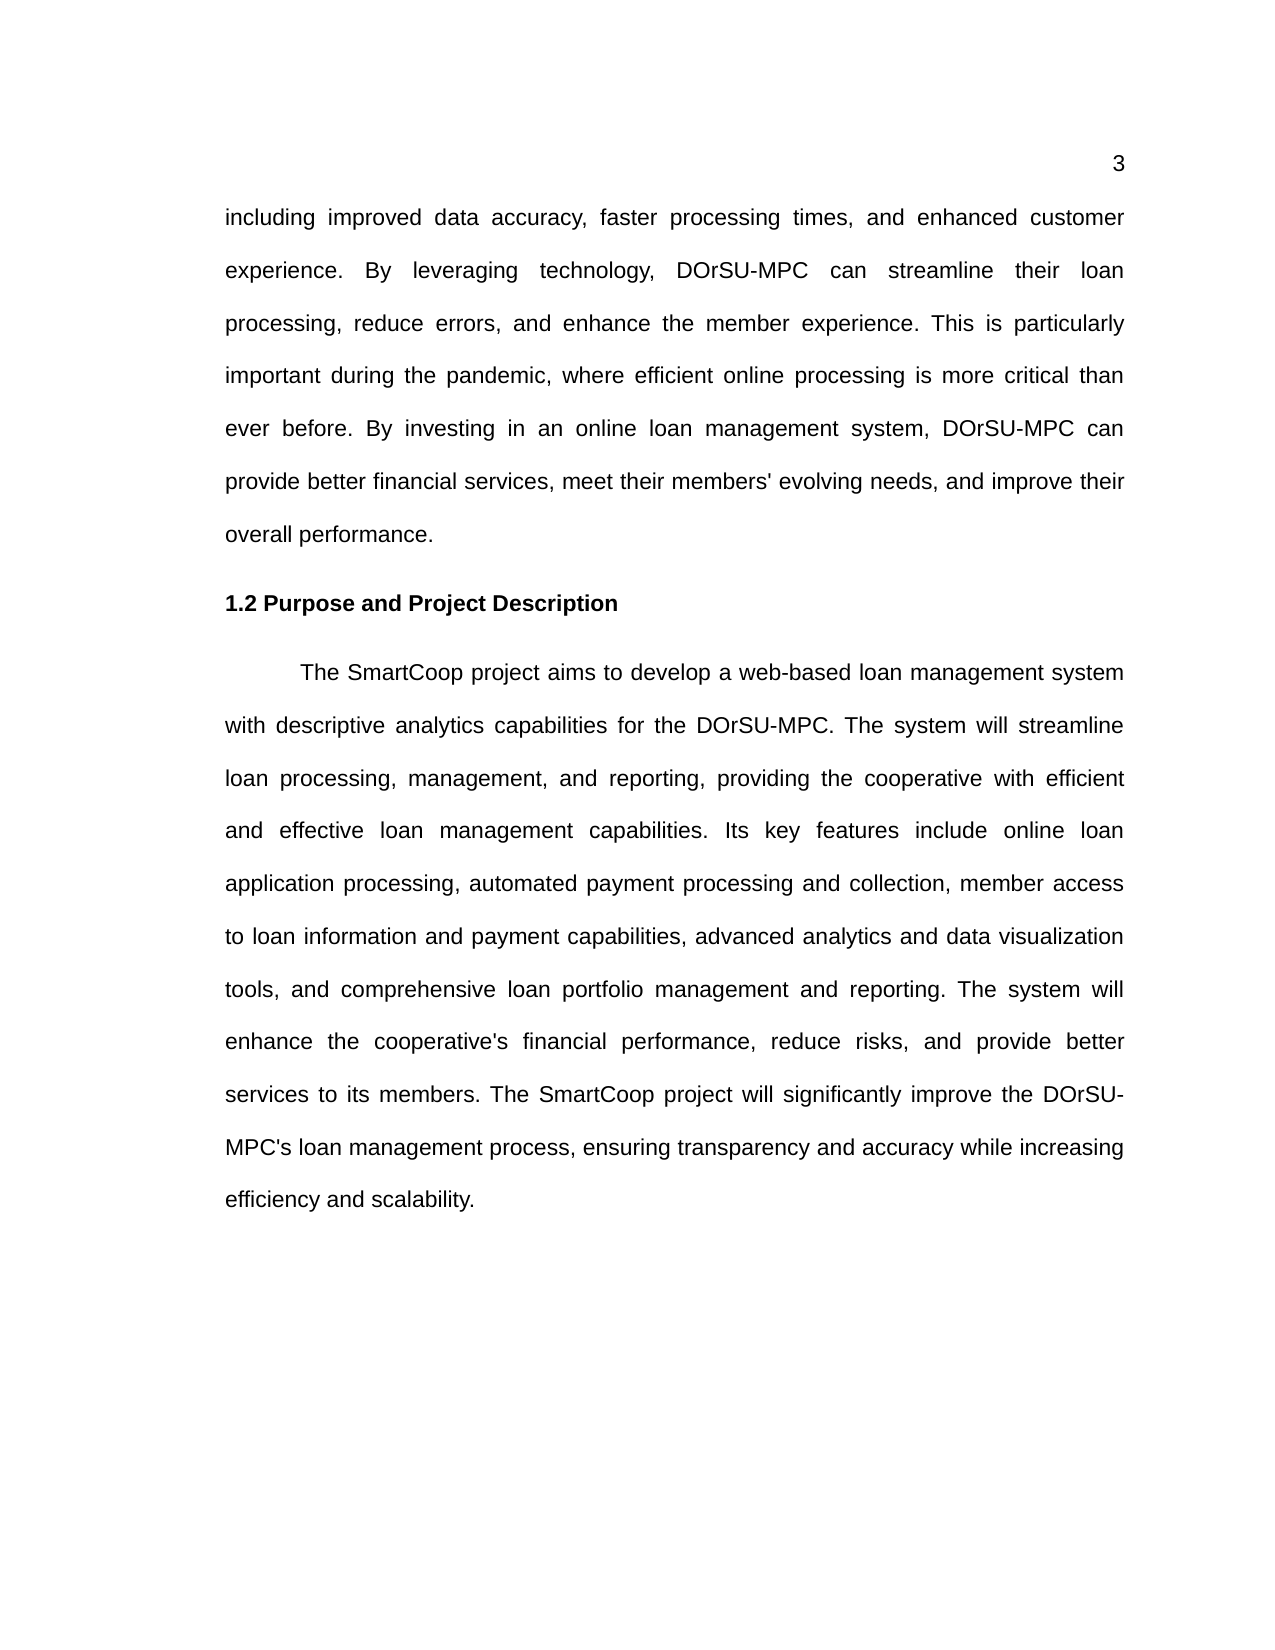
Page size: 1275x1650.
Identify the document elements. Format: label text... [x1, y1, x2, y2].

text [225, 204, 1125, 547]
text The SmartCoop project aims to develop a web-based loan management system with descriptive analytics capabilities for the DOrSU-MPC. The system will streamline loan processing, management, and reporting, providing the cooperative with efficient and effective loan management capabilities. Its key features include online loan application processing, automated payment processing and collection, member access to loan information and payment capabilities, advanced analytics and data visualization tools, and comprehensive loan portfolio management and reporting. The system will enhance the cooperative's financial performance, reduce risks, and provide better services to its members. The SmartCoop project will significantly improve the DOrSU-MPC's loan management process, ensuring transparency and accuracy while increasing efficiency and scalability. [225, 659, 1125, 1213]
text 1.2 Purpose and Project Description [225, 590, 1125, 616]
